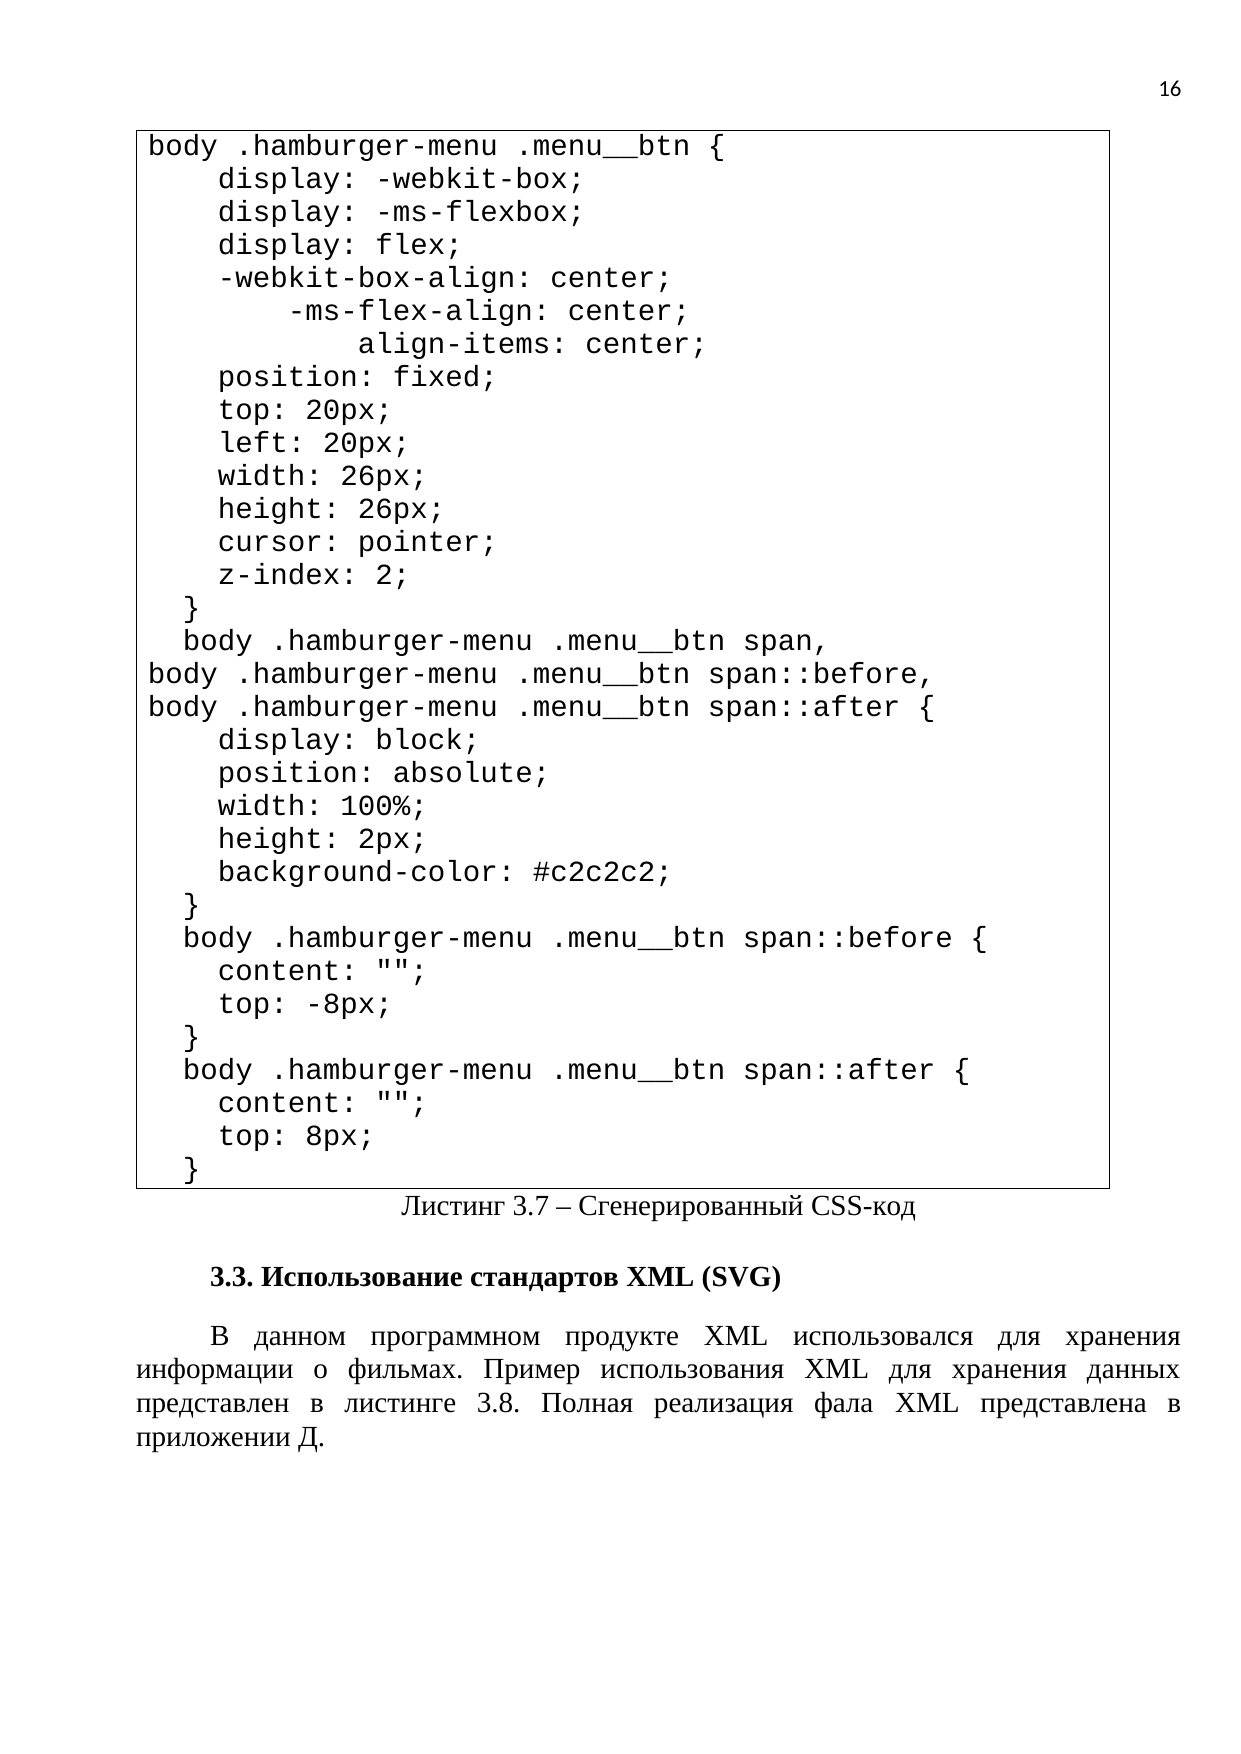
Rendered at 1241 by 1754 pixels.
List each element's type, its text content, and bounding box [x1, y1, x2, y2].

text Листинг 3.7 – Сгенерированный CSS-код [136, 1188, 1181, 1222]
table_header body .hamburger-menu .menu__btn { display: -webkit-box; display: -ms-flexbox; display: flex; -webkit-box-align: center; -ms-flex-align: center; align-items: center; position: fixed; top: 20px; left: 20px; width: 26px; height: 26px; cursor: pointer; z-index: 2; } body .hamburger-menu .menu__btn span, body .hamburger-menu .menu__btn span::before, body .hamburger-menu .menu__btn span::after { display: block; position: absolute; width: 100%; height: 2px; background-color: #c2c2c2; } body .hamburger-menu .menu__btn span::before { content: ""; top: -8px; } body .hamburger-menu .menu__btn span::after { content: ""; top: 8px; } [137, 131, 1109, 1187]
subtitle 3.3. Использование стандартов XML (SVG) [136, 1259, 1181, 1293]
text В данном программном продукте XML использовался для хранения информации о фильмах. Пример использования XML для хранения данных представлен в листинге 3.8. Полная реализация фала XML представлена в приложении Д. [136, 1318, 1181, 1452]
